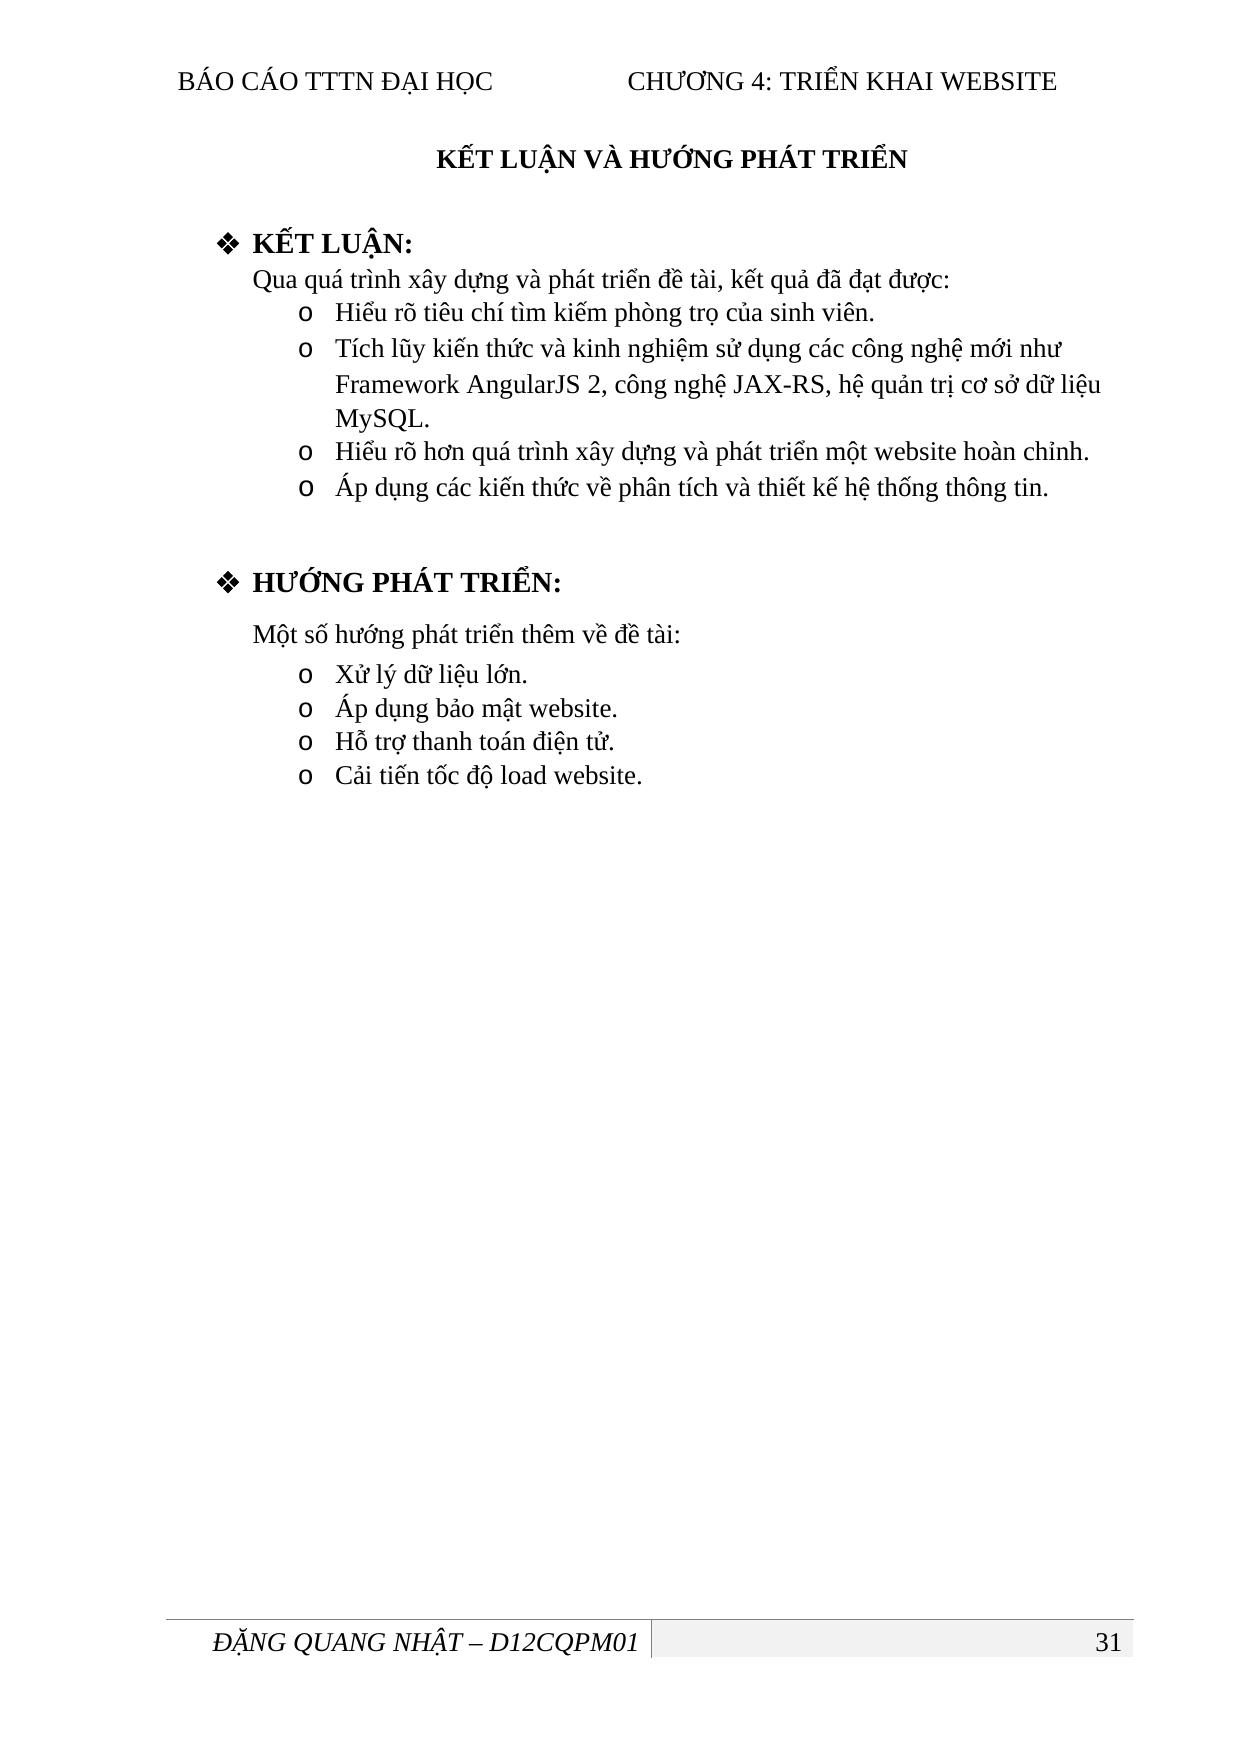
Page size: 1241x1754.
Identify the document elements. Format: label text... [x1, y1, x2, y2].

list HƯỚNG PHÁT TRIỂN: [215, 565, 1122, 599]
text Một số hướng phát triển thêm về đề tài: [252, 618, 1122, 649]
list Hiểu rõ hơn quá trình xây dựng và phát triển một website hoàn chỉnh. [297, 435, 1122, 469]
subtitle KẾT LUẬN VÀ HƯỚNG PHÁT TRIỂN [222, 143, 1122, 174]
list Hỗ trợ thanh toán điện tử. [297, 726, 1122, 759]
list Áp dụng các kiến thức về phân tích và thiết kế hệ thống thông tin. [297, 471, 1122, 506]
list Tích lũy kiến thức và kinh nghiệm sử dụng các công nghệ mới như Framework AngularJS 2, công nghệ JAX-RS, hệ quản trị cơ sở dữ liệu MySQL. [297, 332, 1122, 433]
list Hiểu rõ tiêu chí tìm kiếm phòng trọ của sinh viên. [297, 296, 1122, 330]
list Áp dụng bảo mật website. [297, 692, 1122, 726]
list Cải tiến tốc độ load website. [297, 759, 1122, 792]
list Qua quá trình xây dựng và phát triển đề tài, kết quả đã đạt được: [252, 263, 1122, 294]
list KẾT LUẬN: [215, 227, 1122, 260]
list Xử lý dữ liệu lớn. [297, 659, 1122, 692]
